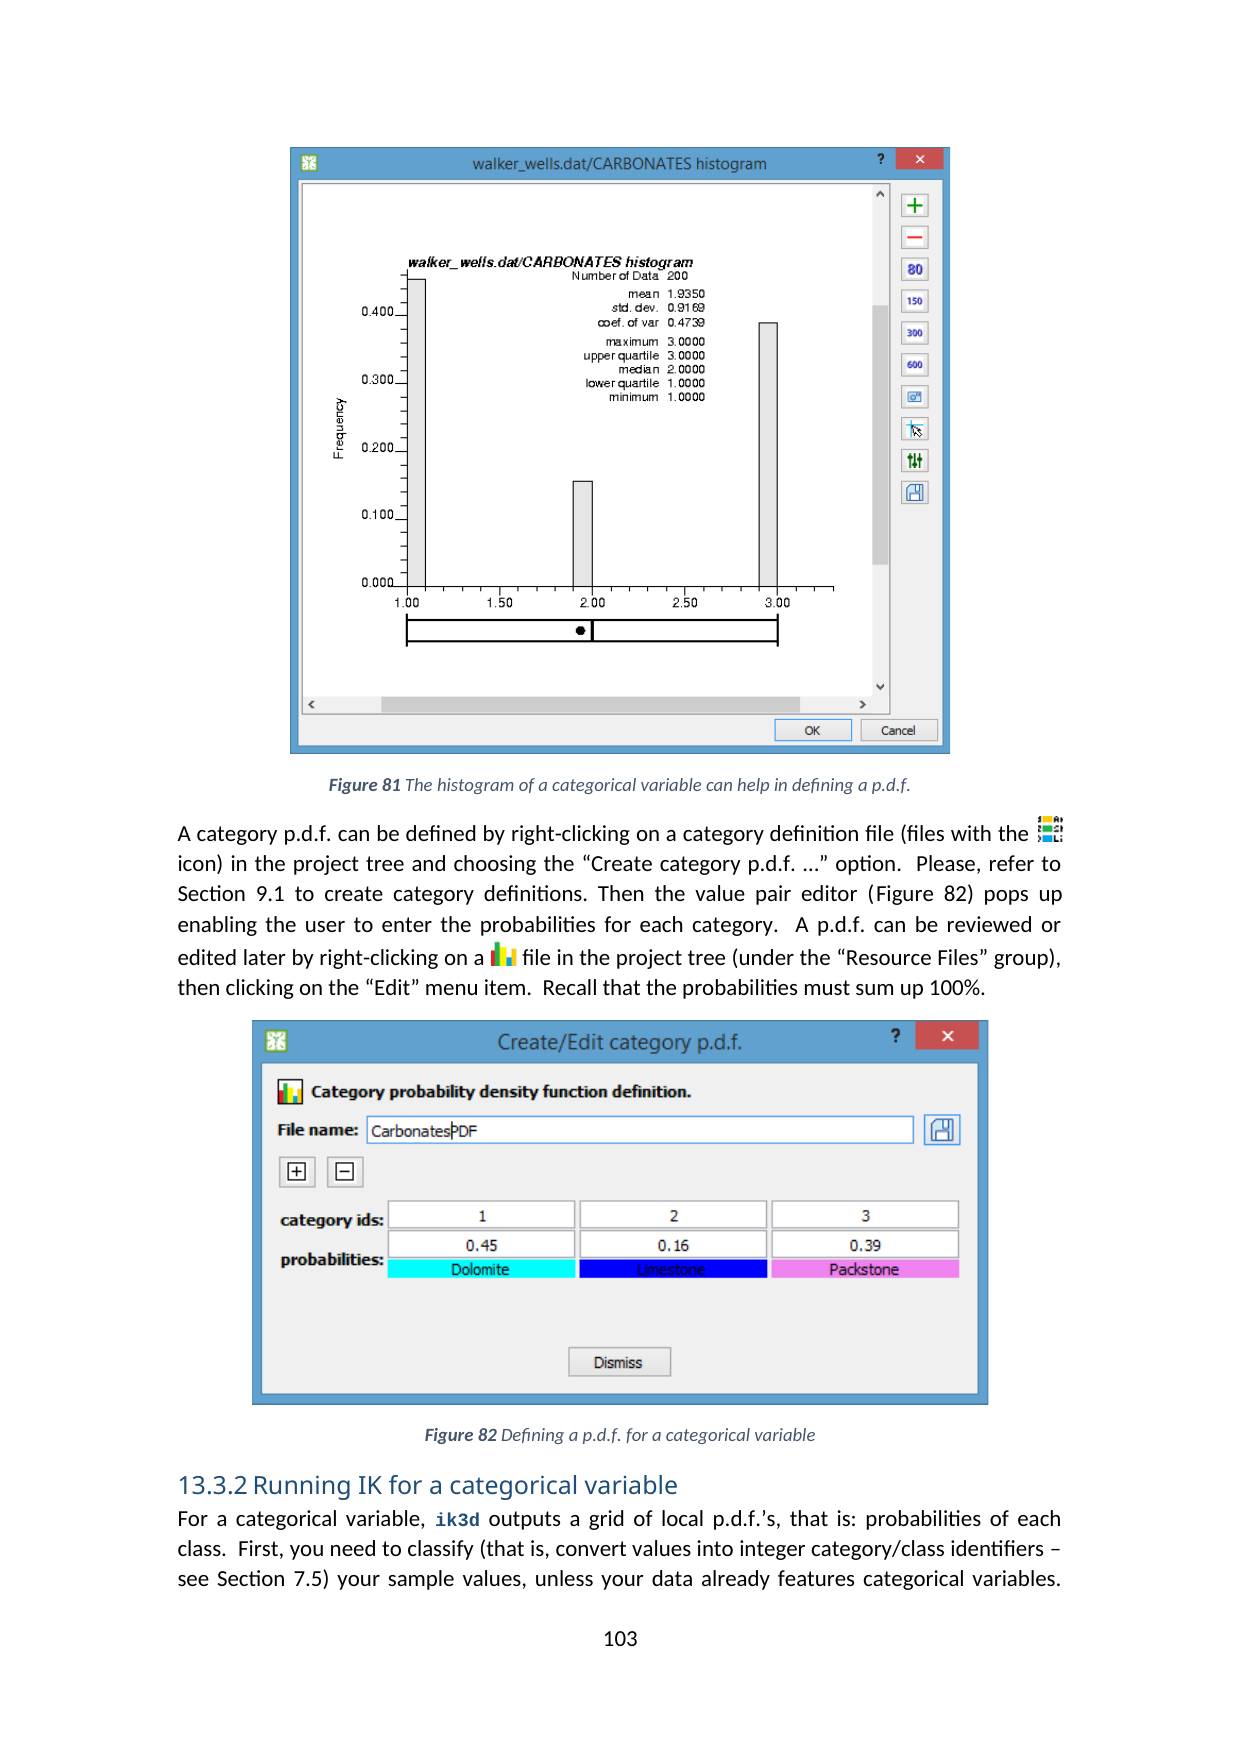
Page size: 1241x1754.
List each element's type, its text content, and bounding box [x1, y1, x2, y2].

text Figure 82 Defining a p.d.f. for a categorical variable [177, 1423, 1063, 1446]
text A category p.d.f. can be defined by right-clicking on a category definition file (files with the icon) in the project tree and choosing the “Create category p.d.f. …” option. Please, refer to Section 9.1 to create category definitions. Then the value pair editor (Figure 80) pops up enabling the user to enter the probabilities for each category. A p.d.f. can be reviewed or edited later by right-clicking on a file in the project tree (under the “Resource Files” group), then clicking on the “Edit” menu item. Recall that the probabilities must sum up 100%. [177, 816, 1063, 1001]
picture [491, 940, 517, 966]
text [177, 1504, 1063, 1592]
picture [1038, 816, 1063, 842]
picture [290, 147, 951, 754]
subtitle Running IK for a categorical variable [177, 1467, 1063, 1501]
picture [252, 1020, 989, 1405]
text Figure 81 The histogram of a categorical variable can help in defining a p.d.f. [177, 773, 1063, 796]
